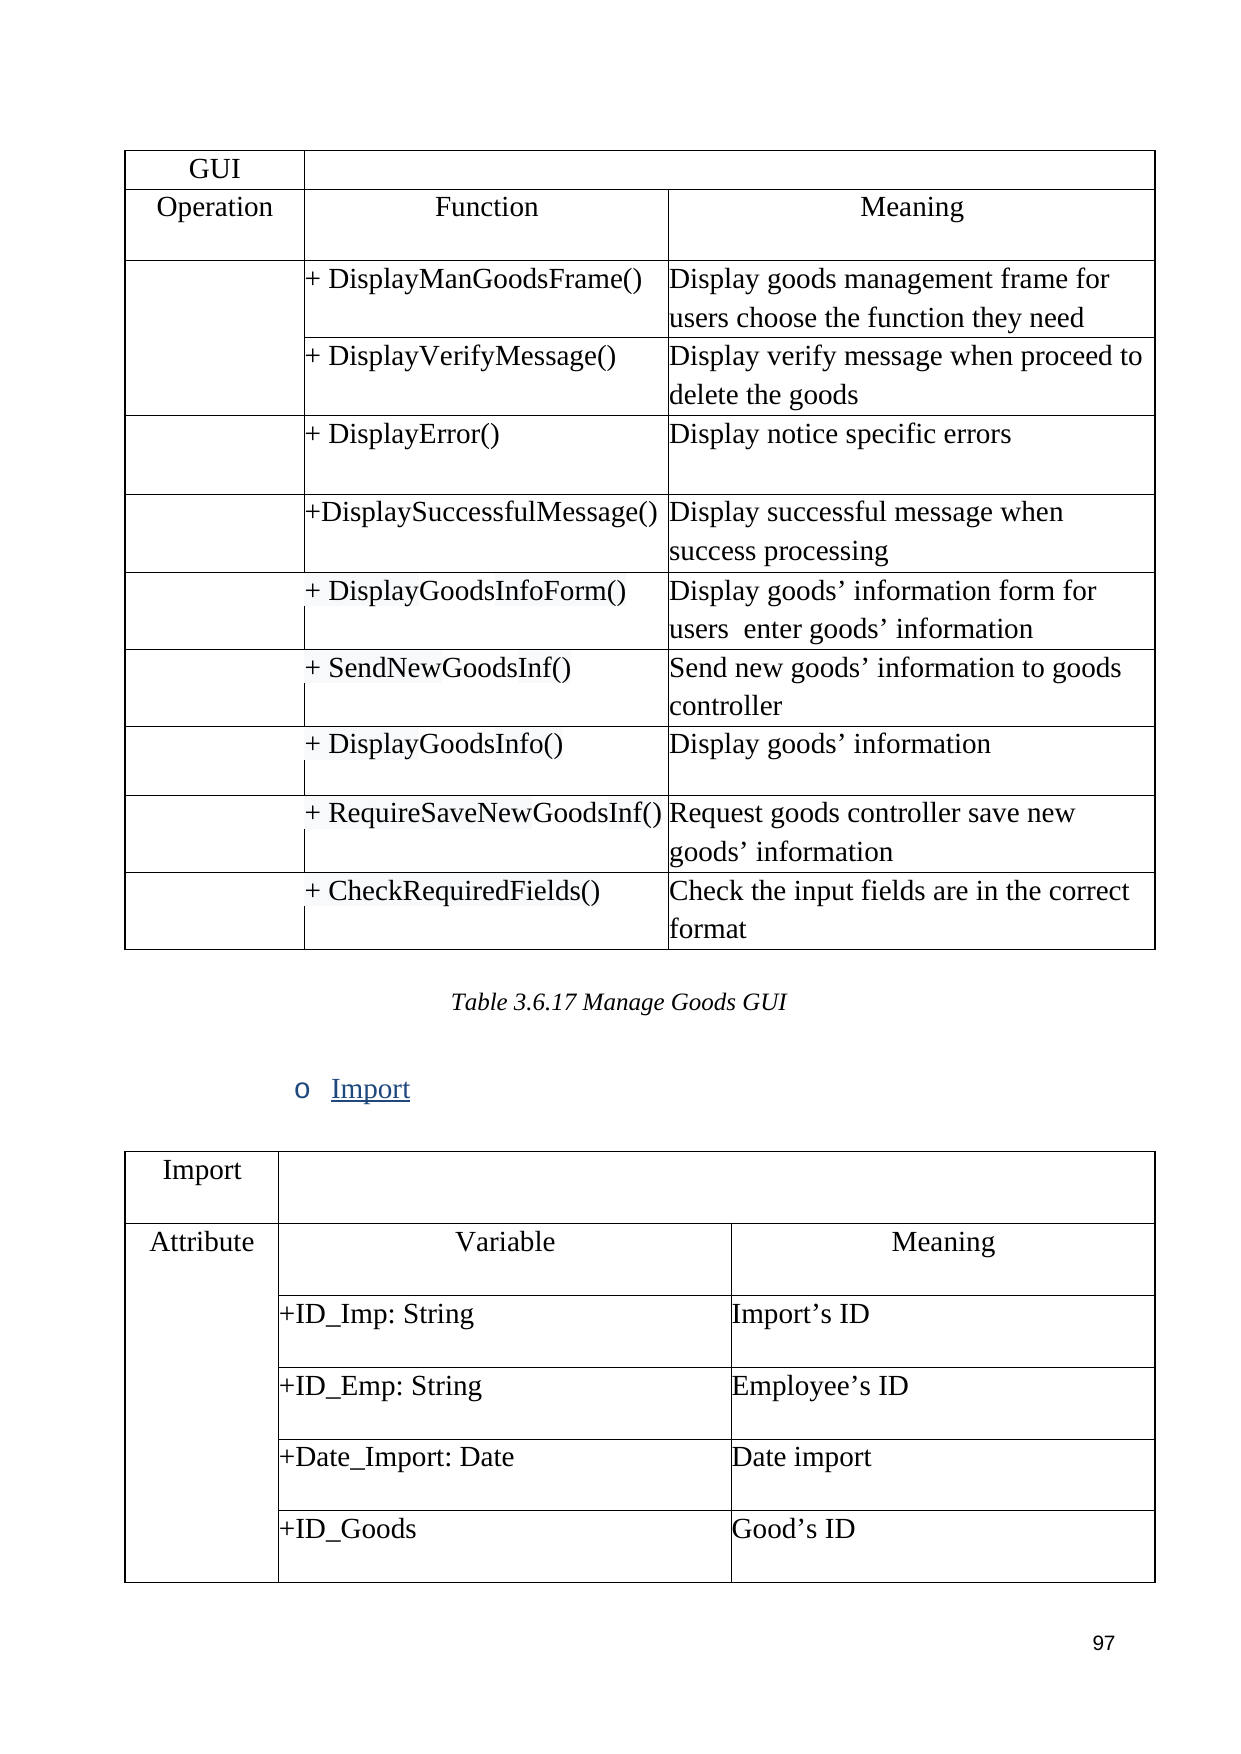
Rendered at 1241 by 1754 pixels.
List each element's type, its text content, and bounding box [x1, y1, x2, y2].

table_cell [126, 573, 304, 649]
table_cell Display successful message when success processing [669, 495, 1154, 572]
subtitle Table 3.6.17 Manage Goods GUI [124, 987, 1115, 1016]
table_cell Function [305, 190, 668, 260]
table_header Import [126, 1152, 278, 1223]
table_header [305, 151, 1154, 188]
table_cell [126, 261, 304, 415]
table_cell + DisplayError() [305, 416, 668, 493]
table_cell [126, 873, 304, 948]
table_cell Employee’s ID [732, 1368, 1154, 1438]
table_cell Display goods’ information [669, 727, 1154, 794]
table_cell + DisplayGoodsInfoForm() [305, 573, 668, 649]
table_cell Send new goods’ information to goods controller [669, 650, 1154, 726]
table_cell Display verify message when proceed to delete the goods [669, 338, 1154, 415]
table_cell [126, 796, 304, 872]
table_cell Variable [279, 1224, 731, 1295]
table_cell +DisplaySuccessfulMessage() [305, 495, 668, 572]
table_header [279, 1152, 1154, 1223]
table_cell +ID_Imp: String [279, 1296, 731, 1367]
table_cell +Date_Import: Date [279, 1440, 731, 1510]
table_cell Meaning [732, 1224, 1154, 1295]
table_cell Display goods’ information form for users enter goods’ information [669, 573, 1154, 649]
table_cell + SendNewGoodsInf() [305, 650, 668, 726]
table_cell + DisplayGoodsInfo() [305, 727, 668, 794]
table_cell Attribute [126, 1224, 278, 1582]
table_cell Import’s ID [732, 1296, 1154, 1367]
table_cell [126, 416, 304, 493]
table_cell Request goods controller save new goods’ information [669, 796, 1154, 872]
table_cell +ID_Goods [279, 1511, 731, 1582]
table_cell Operation [126, 190, 304, 260]
table_header Manage Goods GUI [126, 151, 304, 188]
table_cell Good’s ID [732, 1511, 1154, 1582]
table_cell Check the input fields are in the correct format [669, 873, 1154, 948]
table_cell +ID_Emp: String [279, 1368, 731, 1438]
table_cell + RequireSaveNewGoodsInf() [305, 796, 668, 872]
list Import [293, 1071, 1115, 1107]
table_cell Display notice specific errors [669, 416, 1154, 493]
table_cell [126, 495, 304, 572]
table_cell [126, 727, 304, 794]
table_cell Display goods management frame for users choose the function they need [669, 261, 1154, 337]
table_cell Meaning [669, 190, 1154, 260]
table_cell + DisplayVerifyMessage() [305, 338, 668, 415]
table_cell [126, 650, 304, 726]
table_cell + DisplayManGoodsFrame() [305, 261, 668, 337]
table_cell Date import [732, 1440, 1154, 1510]
table_cell + CheckRequiredFields() [305, 873, 668, 948]
